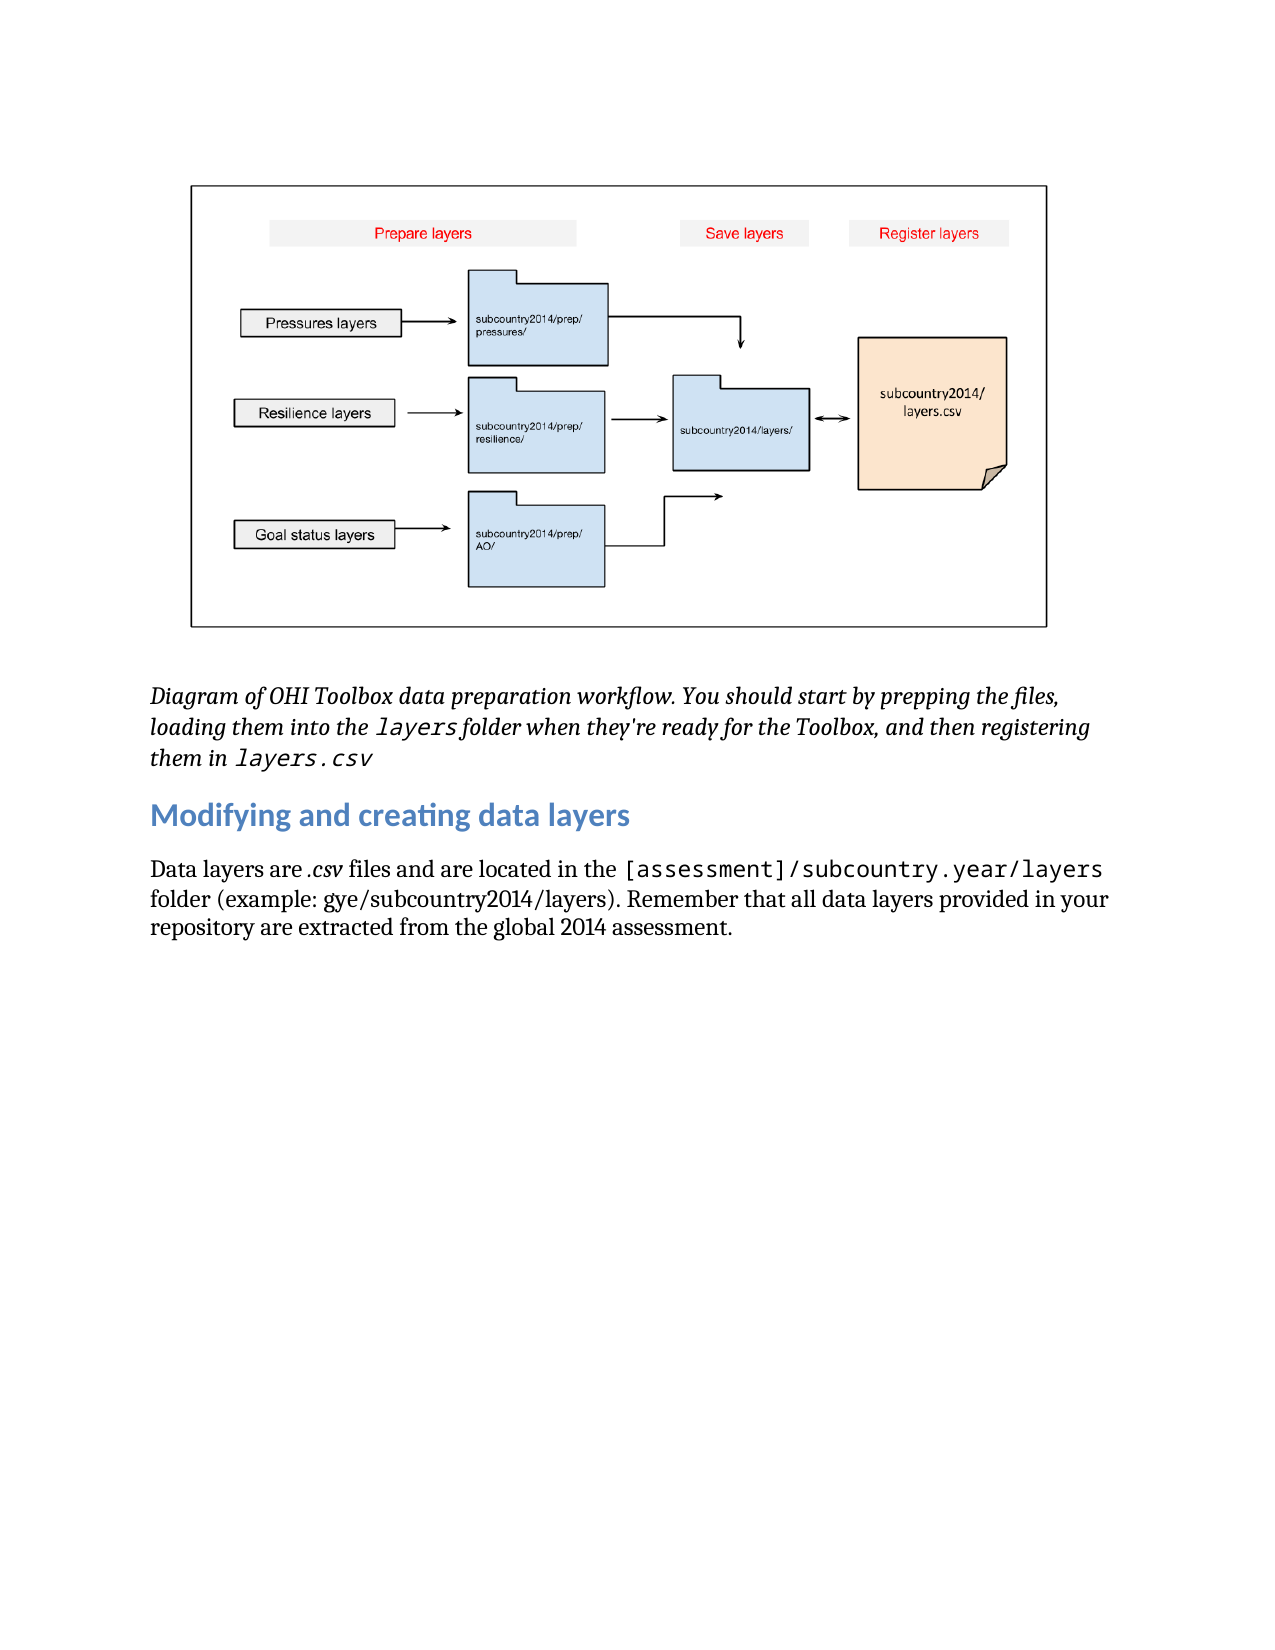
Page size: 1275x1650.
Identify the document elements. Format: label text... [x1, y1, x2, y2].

text Diagram of OHI Toolbox data preparation workflow. You should start by prepping the files, loading them into the layers folder when they're ready for the Toolbox, and then registering them in layers.csv [150, 682, 1125, 773]
text Data layers are .csv files and are located in the [assessment]/subcountry.year/layers folder (example: gye/subcountry2014/layers). Remember that all data layers provided in your repository are extracted from the global 2014 assessment. [150, 853, 1125, 942]
subtitle Modifying and creating data layers [150, 794, 1125, 834]
picture [168, 150, 1062, 663]
